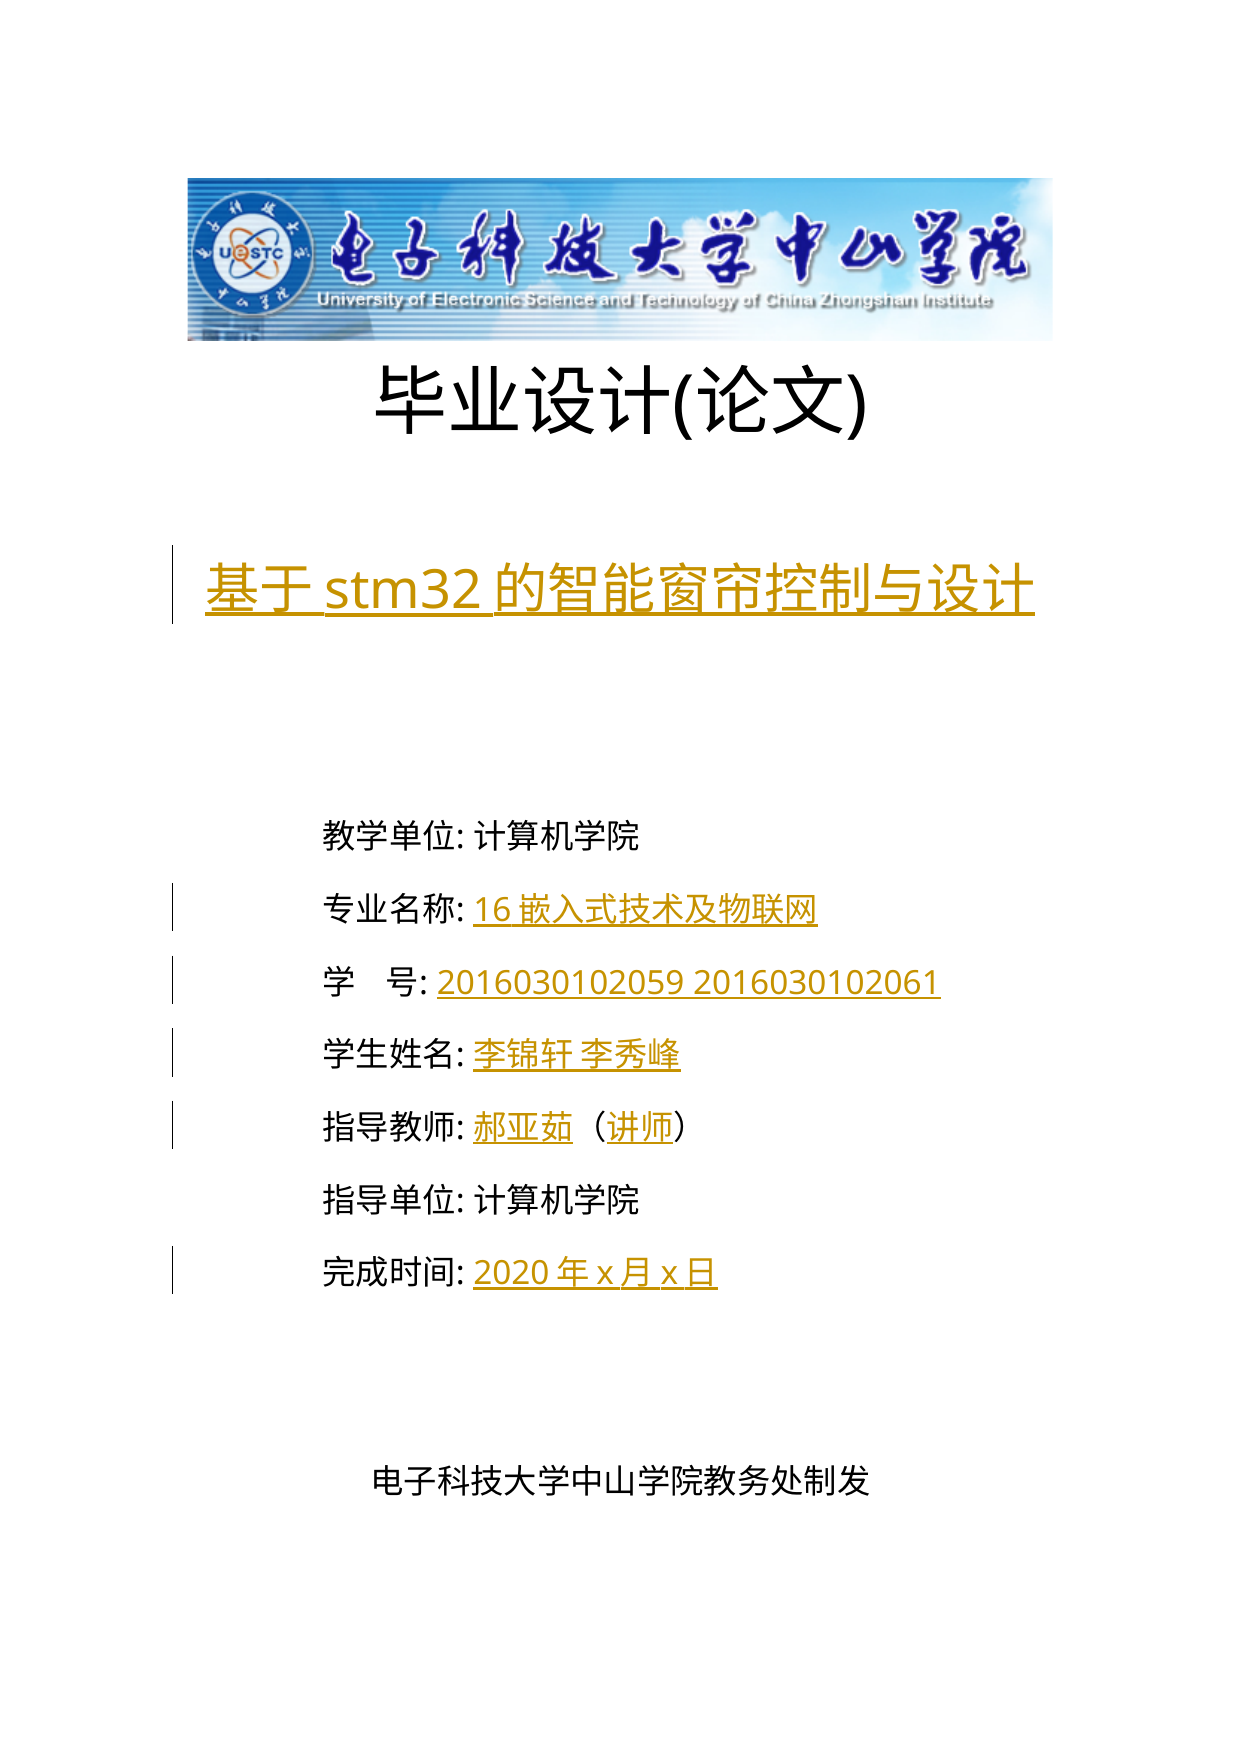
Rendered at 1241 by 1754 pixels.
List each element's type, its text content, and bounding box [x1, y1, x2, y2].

text 指导单位: 计算机学院 [187, 1173, 1053, 1222]
text 完成时间: [187, 1246, 1053, 1294]
text 专业名称: [187, 883, 1053, 931]
text 学生姓名: [187, 1028, 1053, 1077]
text 指导教师: （） [187, 1101, 1053, 1149]
text 教学单位: 计算机学院 [187, 810, 1053, 859]
picture [187, 178, 1053, 341]
text 毕业设计(论文) [187, 341, 1053, 450]
text 电子科技大学中山学院教务处制发 [187, 1455, 1053, 1503]
text 学 号: [322, 956, 1053, 1004]
